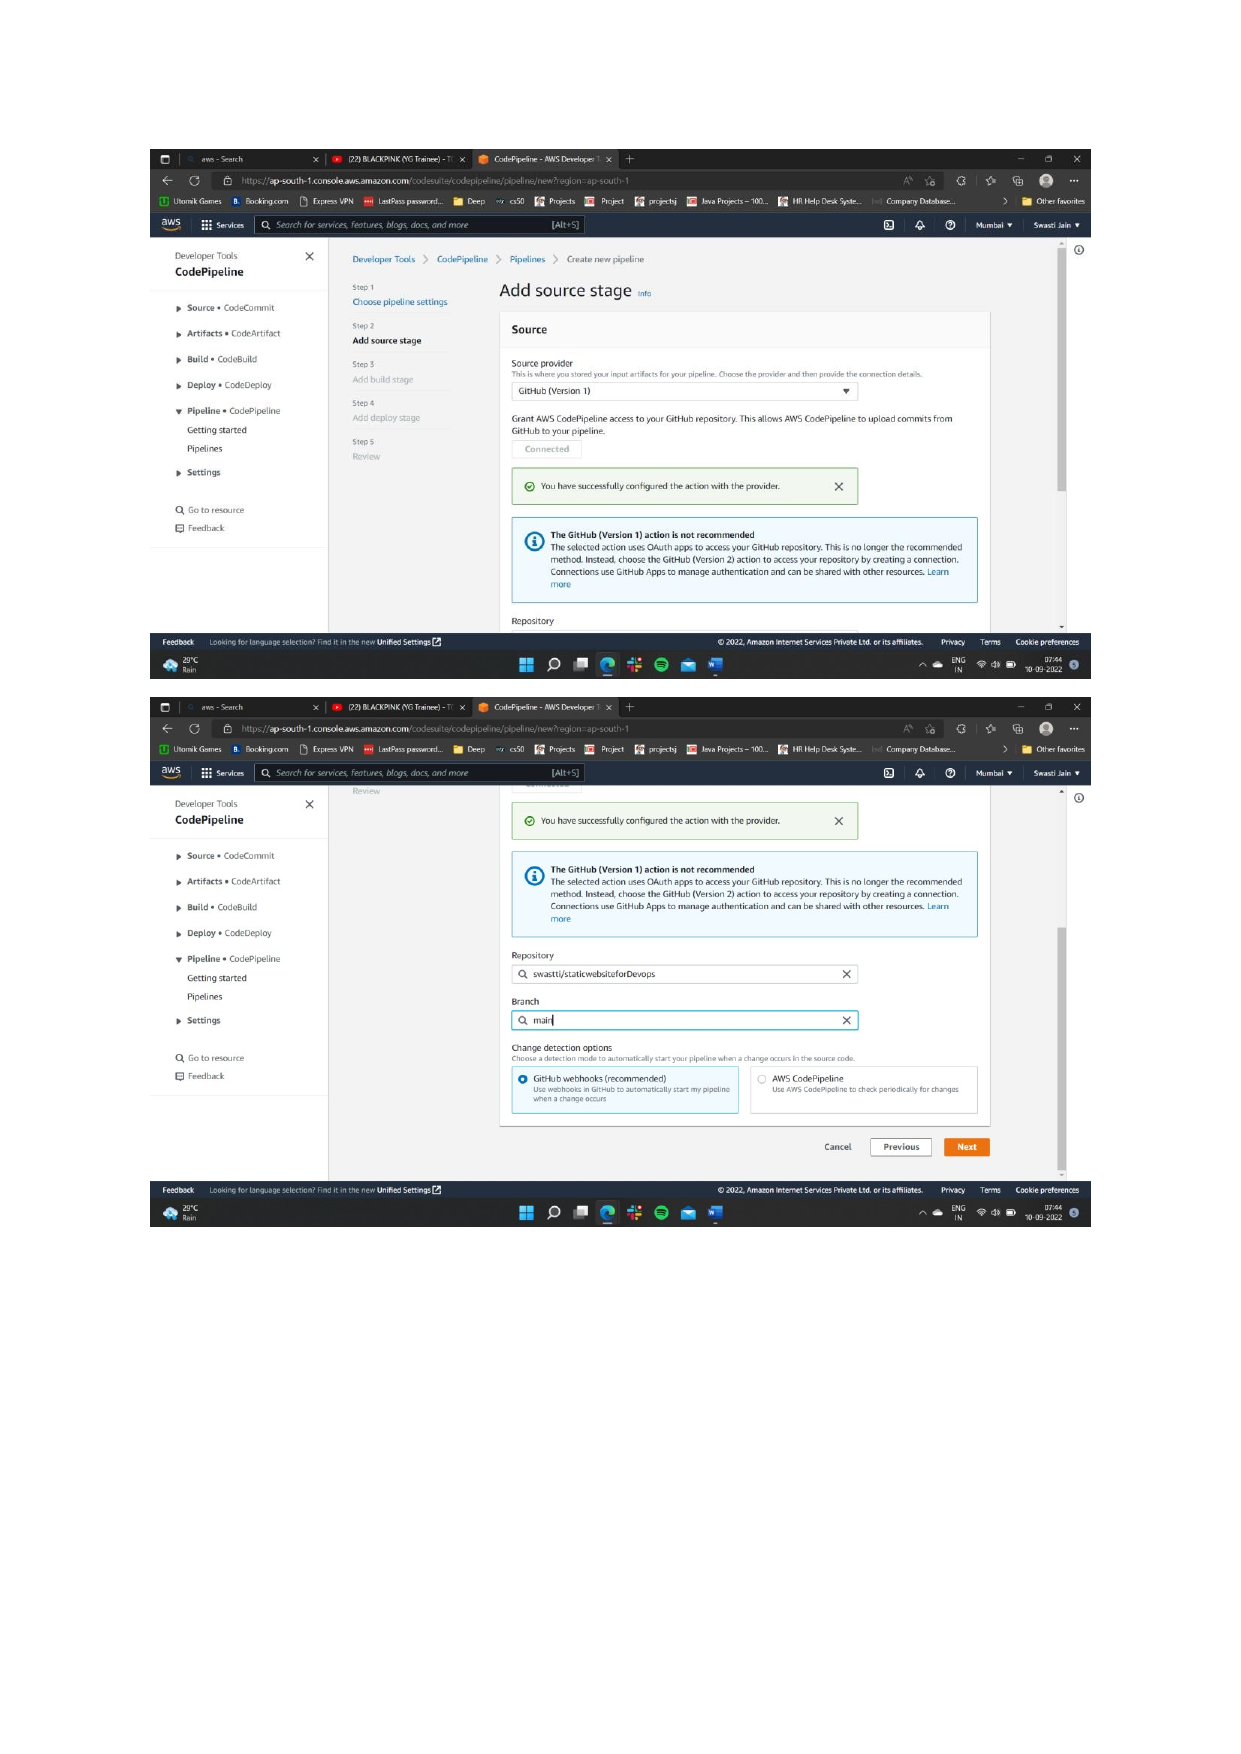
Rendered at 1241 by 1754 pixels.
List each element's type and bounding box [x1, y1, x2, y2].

picture [150, 149, 1091, 679]
picture [150, 697, 1091, 1227]
